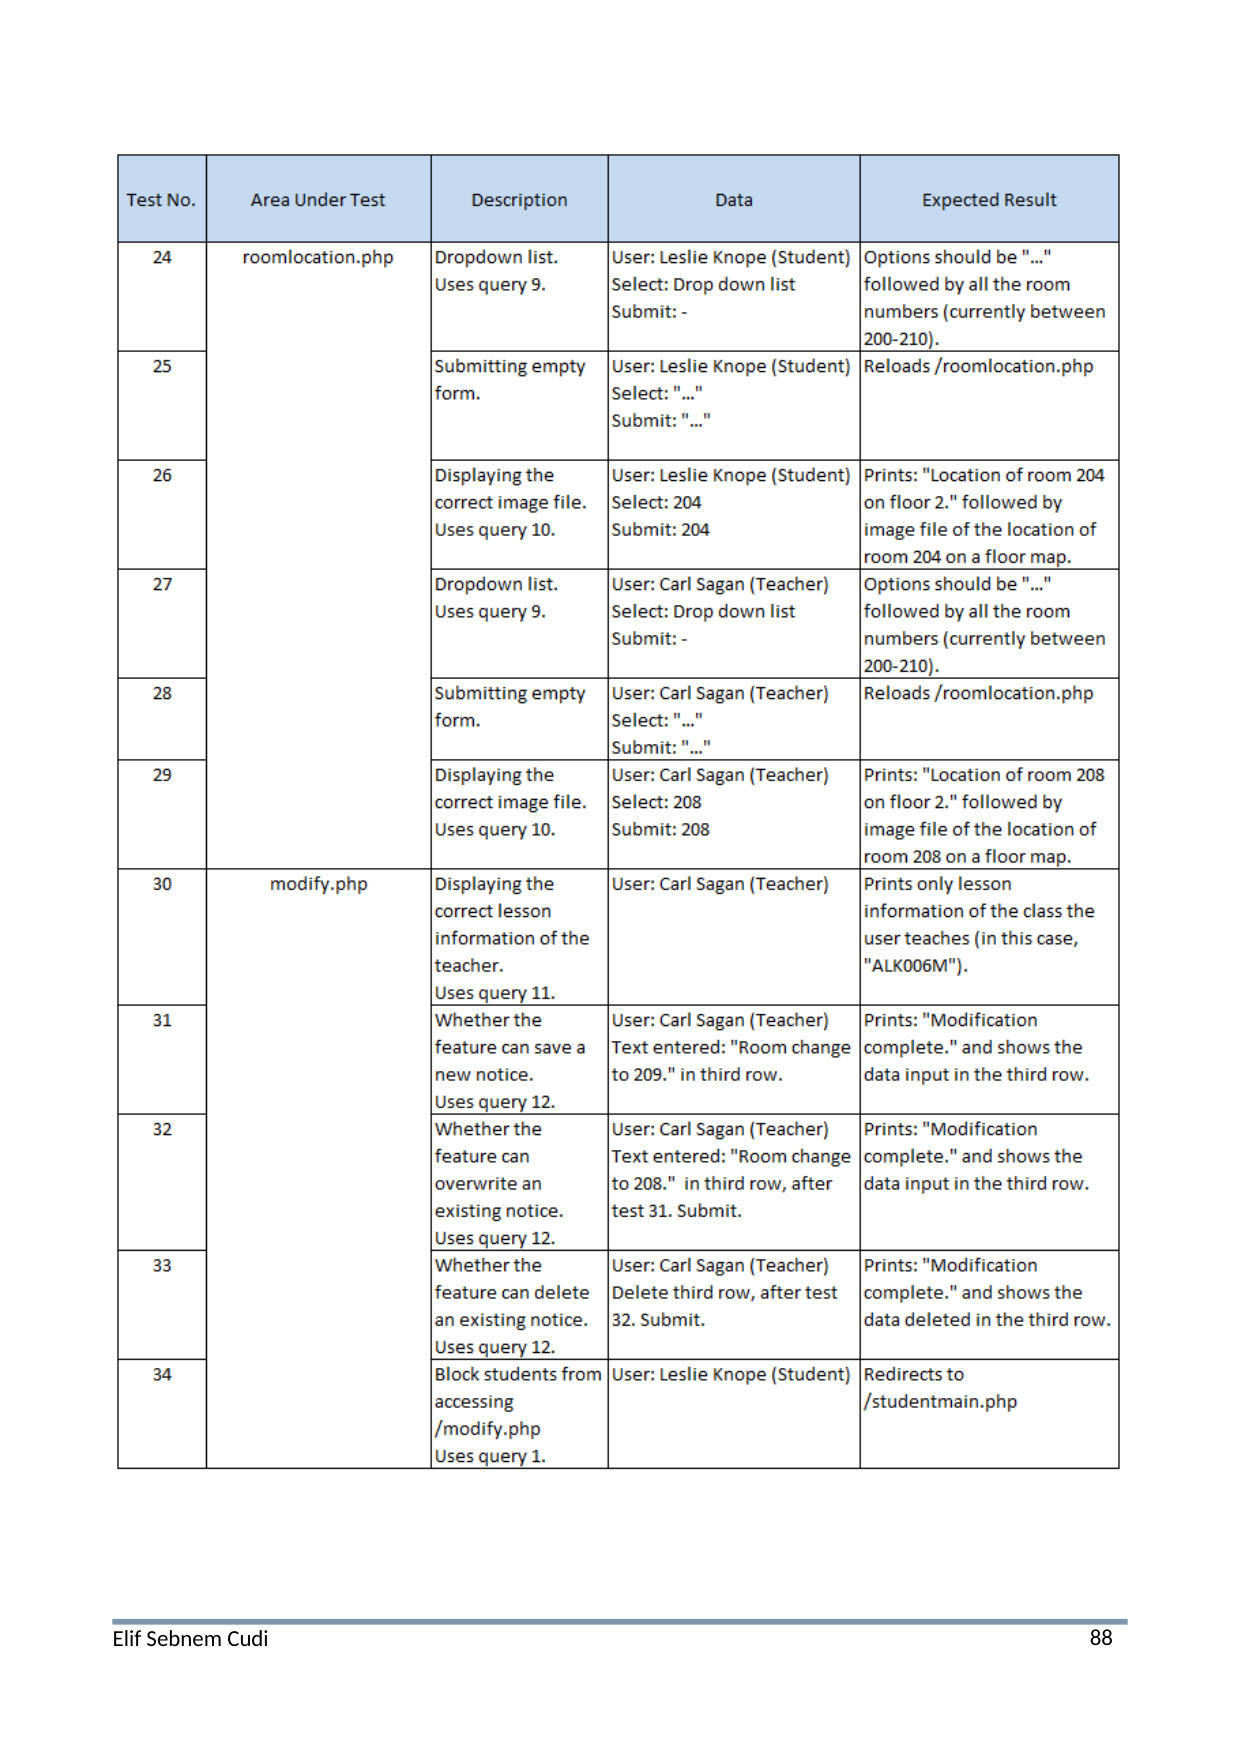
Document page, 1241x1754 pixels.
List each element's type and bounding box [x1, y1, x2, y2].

picture [112, 150, 1128, 1476]
